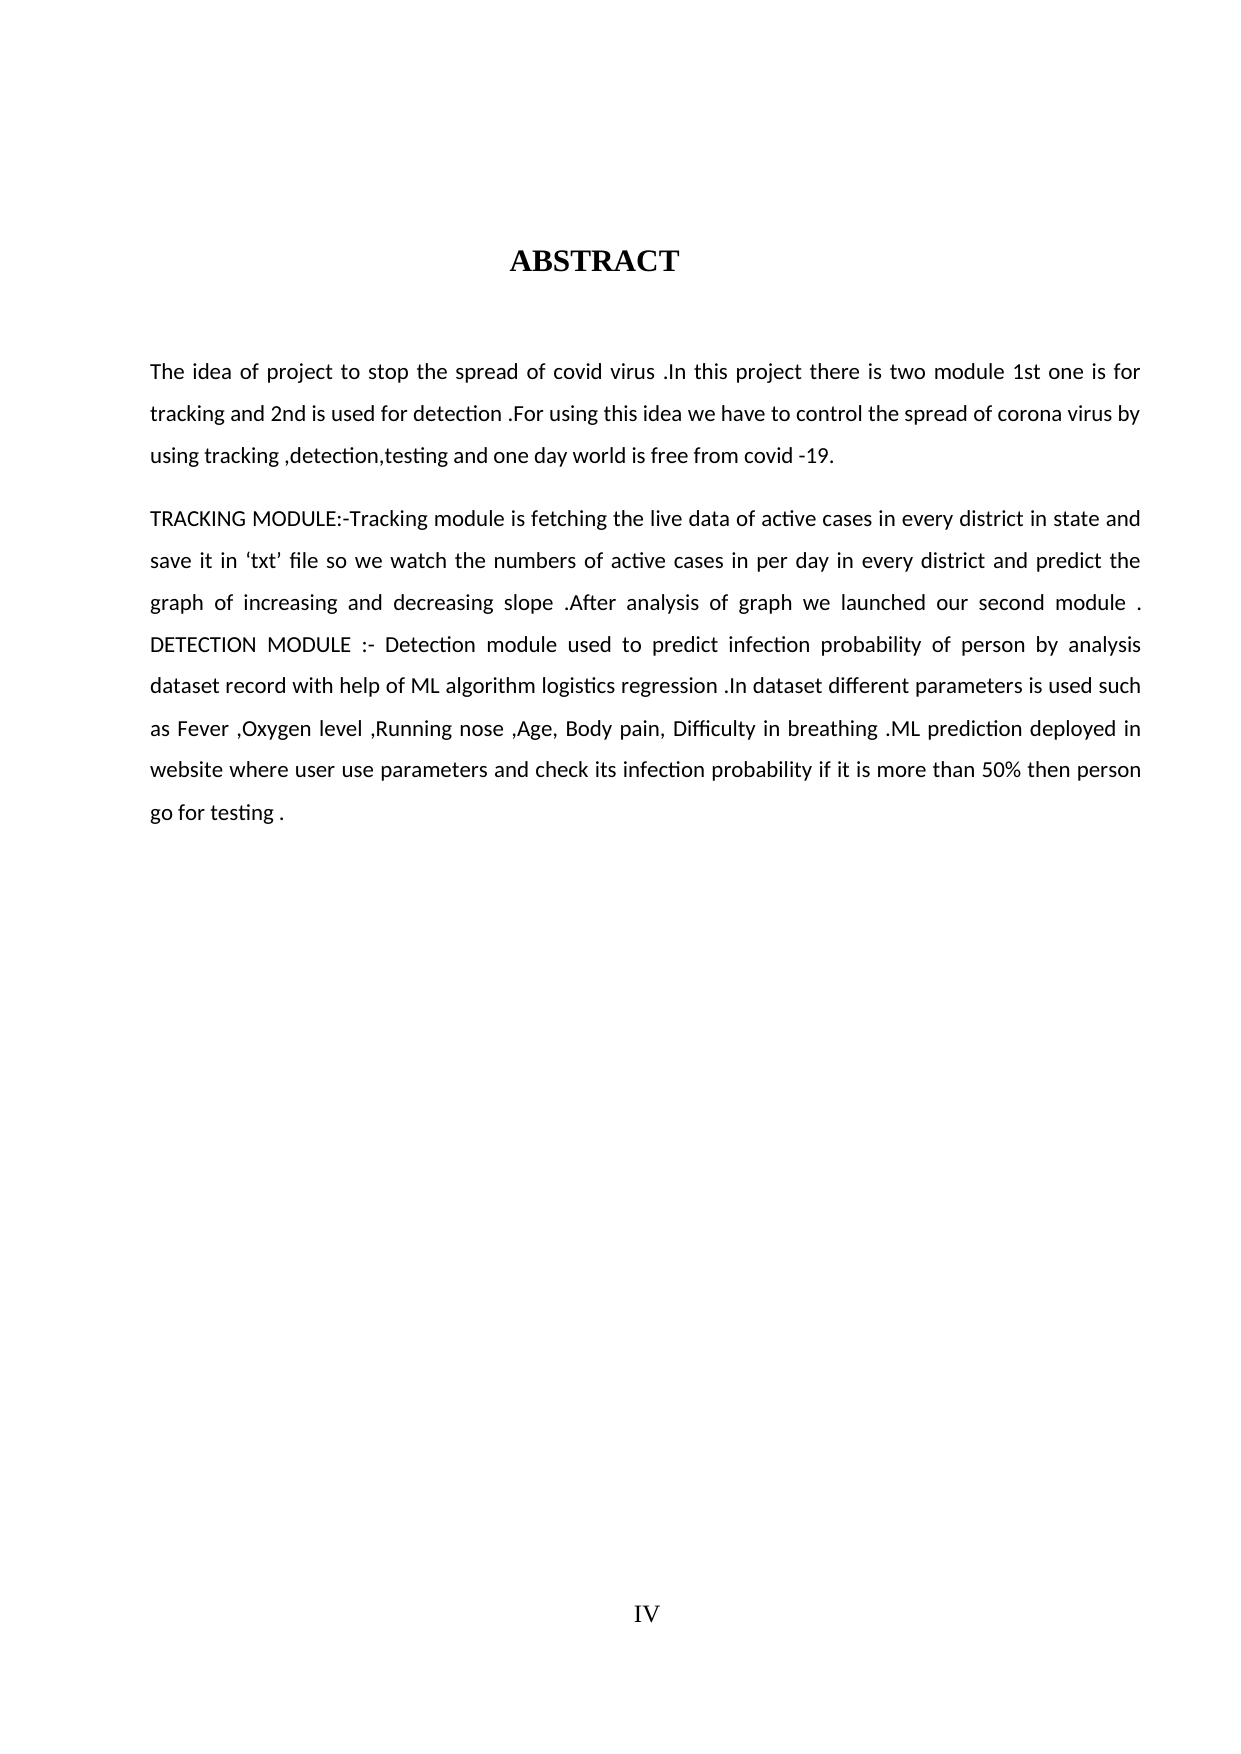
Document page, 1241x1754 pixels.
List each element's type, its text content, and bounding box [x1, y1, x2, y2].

text TRACKING MODULE:-Tracking module is fetching the live data of active cases in every district in state and save it in ‘txt’ file so we watch the numbers of active cases in per day in every district and predict the graph of increasing and decreasing slope .After analysis of graph we launched our second module . DETECTION MODULE :- Detection module used to predict infection probability of person by analysis dataset record with help of ML algorithm logistics regression .In dataset different parameters is used such as Fever ,Oxygen level ,Running nose ,Age, Body pain, Difficulty in breathing .ML prediction deployed in website where user use parameters and check its infection probability if it is more than 50% then person go for testing . [150, 504, 1144, 826]
subtitle ABSTRACT [150, 242, 1144, 278]
text The idea of project to stop the spread of covid virus .In this project there is two module 1st one is for tracking and 2nd is used for detection .For using this idea we have to control the spread of corona virus by using tracking ,detection,testing and one day world is free from covid -19. [150, 357, 1144, 469]
